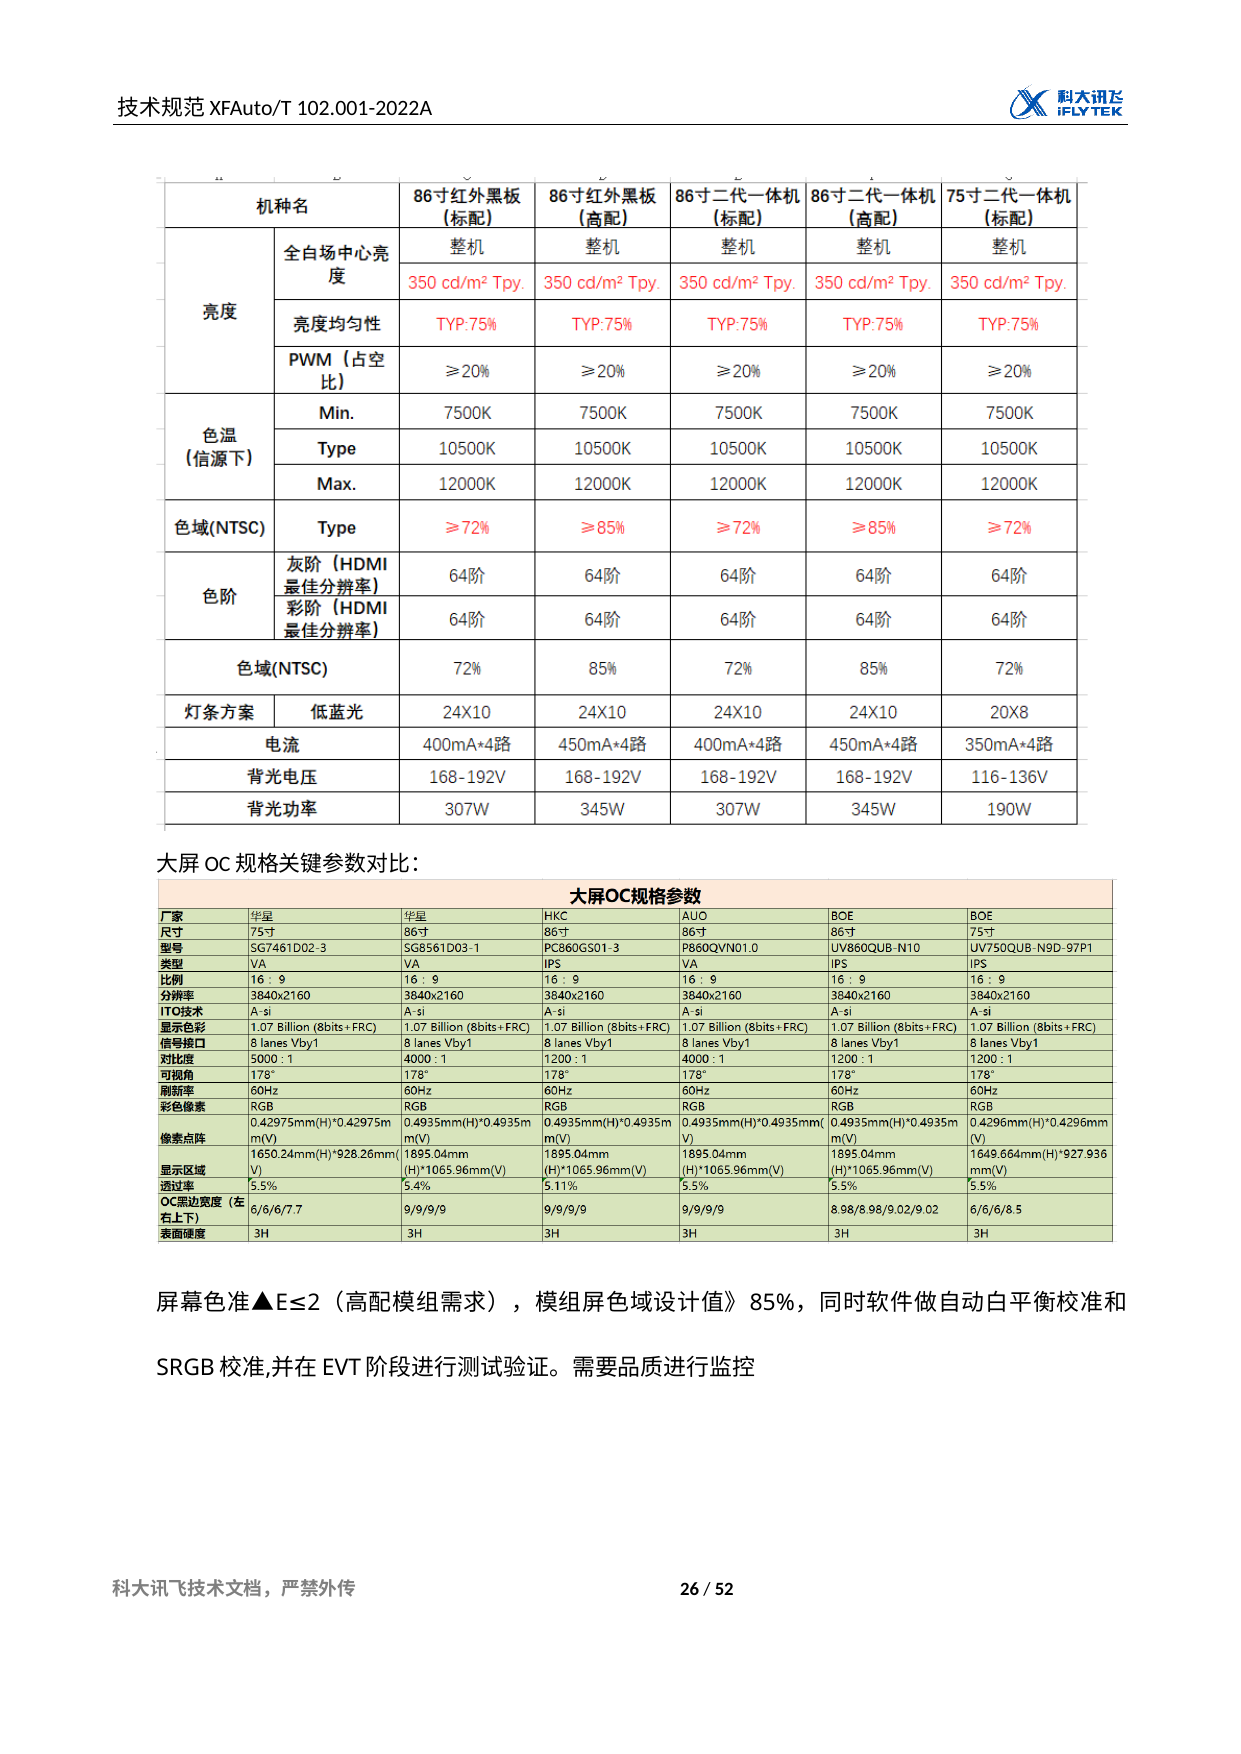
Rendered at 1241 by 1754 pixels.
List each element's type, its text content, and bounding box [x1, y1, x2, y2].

picture [156, 177, 1088, 831]
picture [1005, 82, 1128, 124]
text 屏幕色准▲E≤2（高配模组需求），模组屏色域设计值》85%，同时软件做自动白平衡校准和SRGB校准,并在EVT阶段进行测试验证。需要品质进行监控 [156, 1268, 1128, 1398]
picture [156, 878, 1118, 1244]
text 大屏OC规格关键参数对比： [112, 846, 1128, 878]
